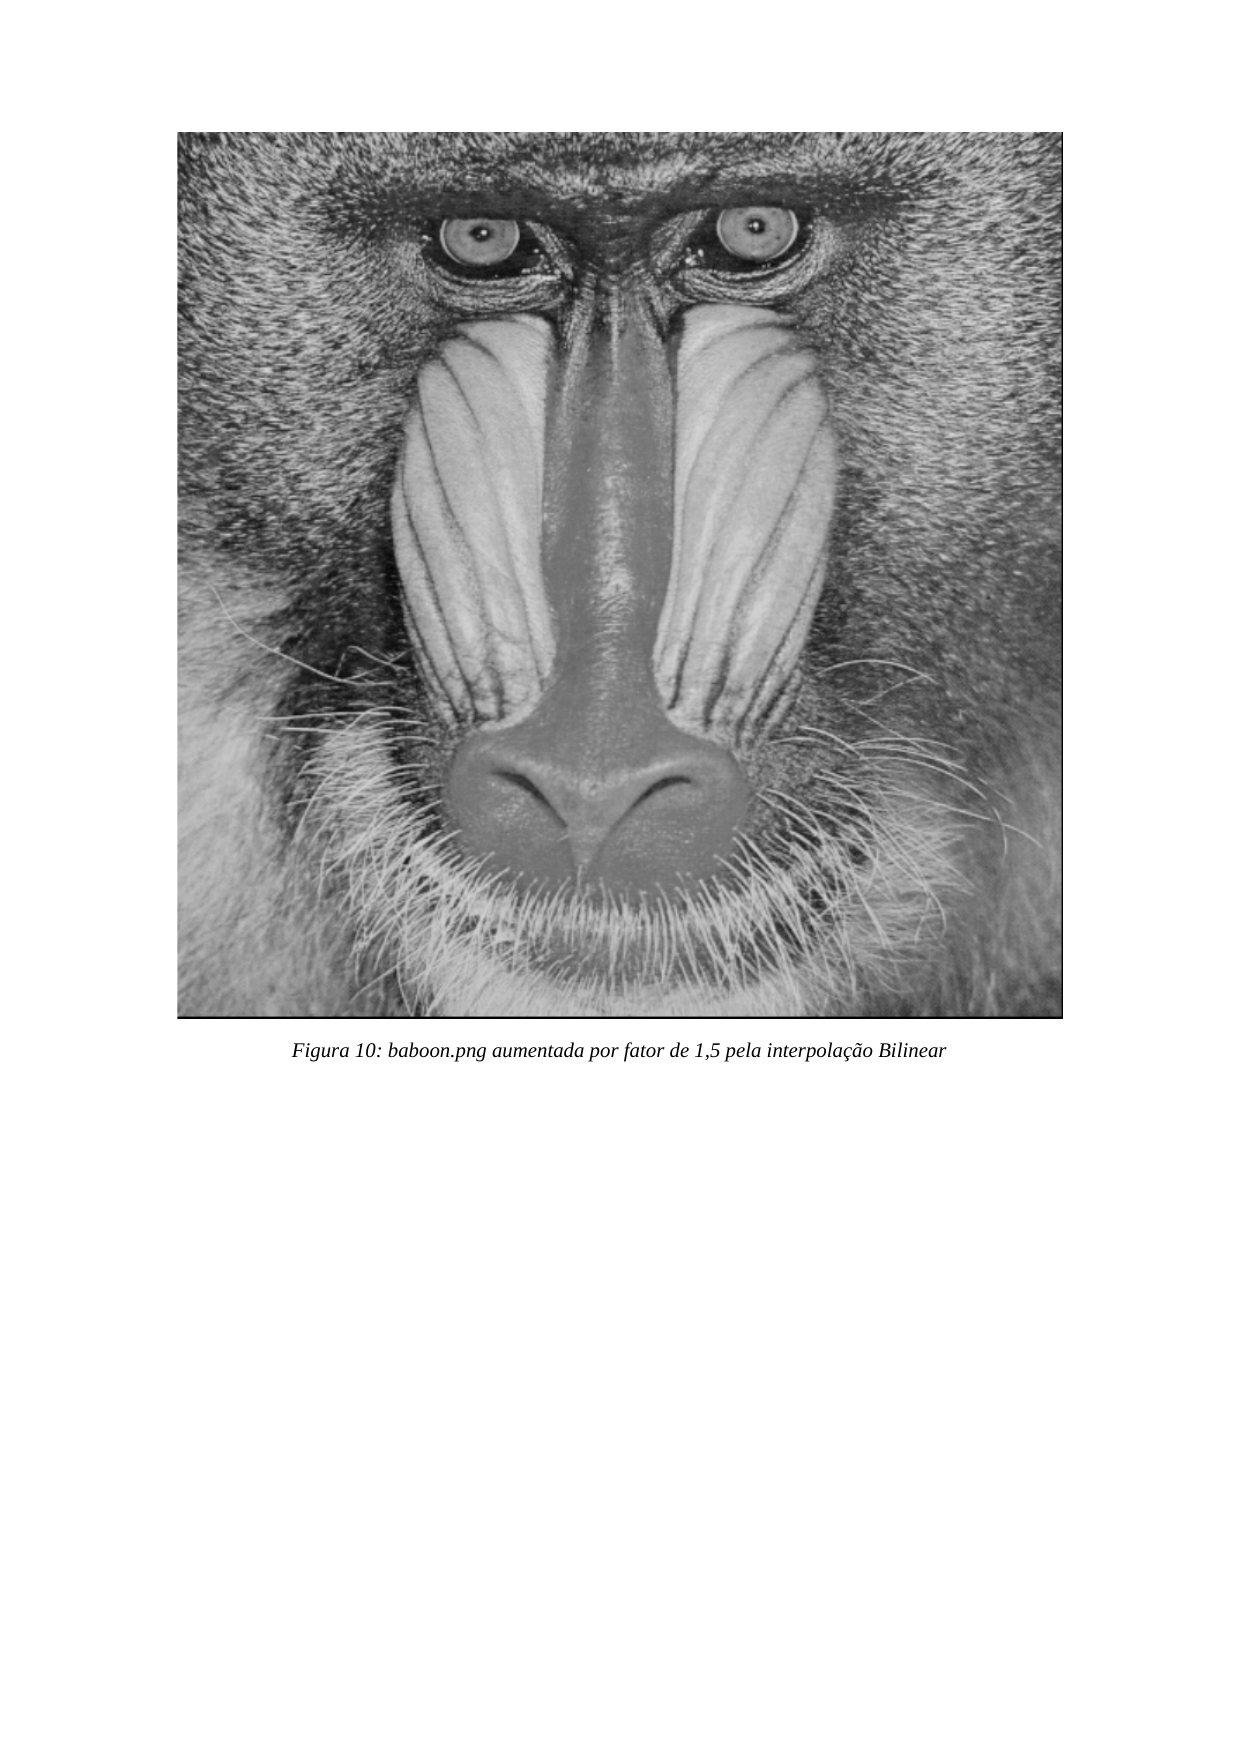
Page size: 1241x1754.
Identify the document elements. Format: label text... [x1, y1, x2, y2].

text Figura 10: baboon.png aumentada por fator de 1,5 pela interpolação Bilinear [177, 1038, 1063, 1062]
picture [177, 132, 1063, 1019]
